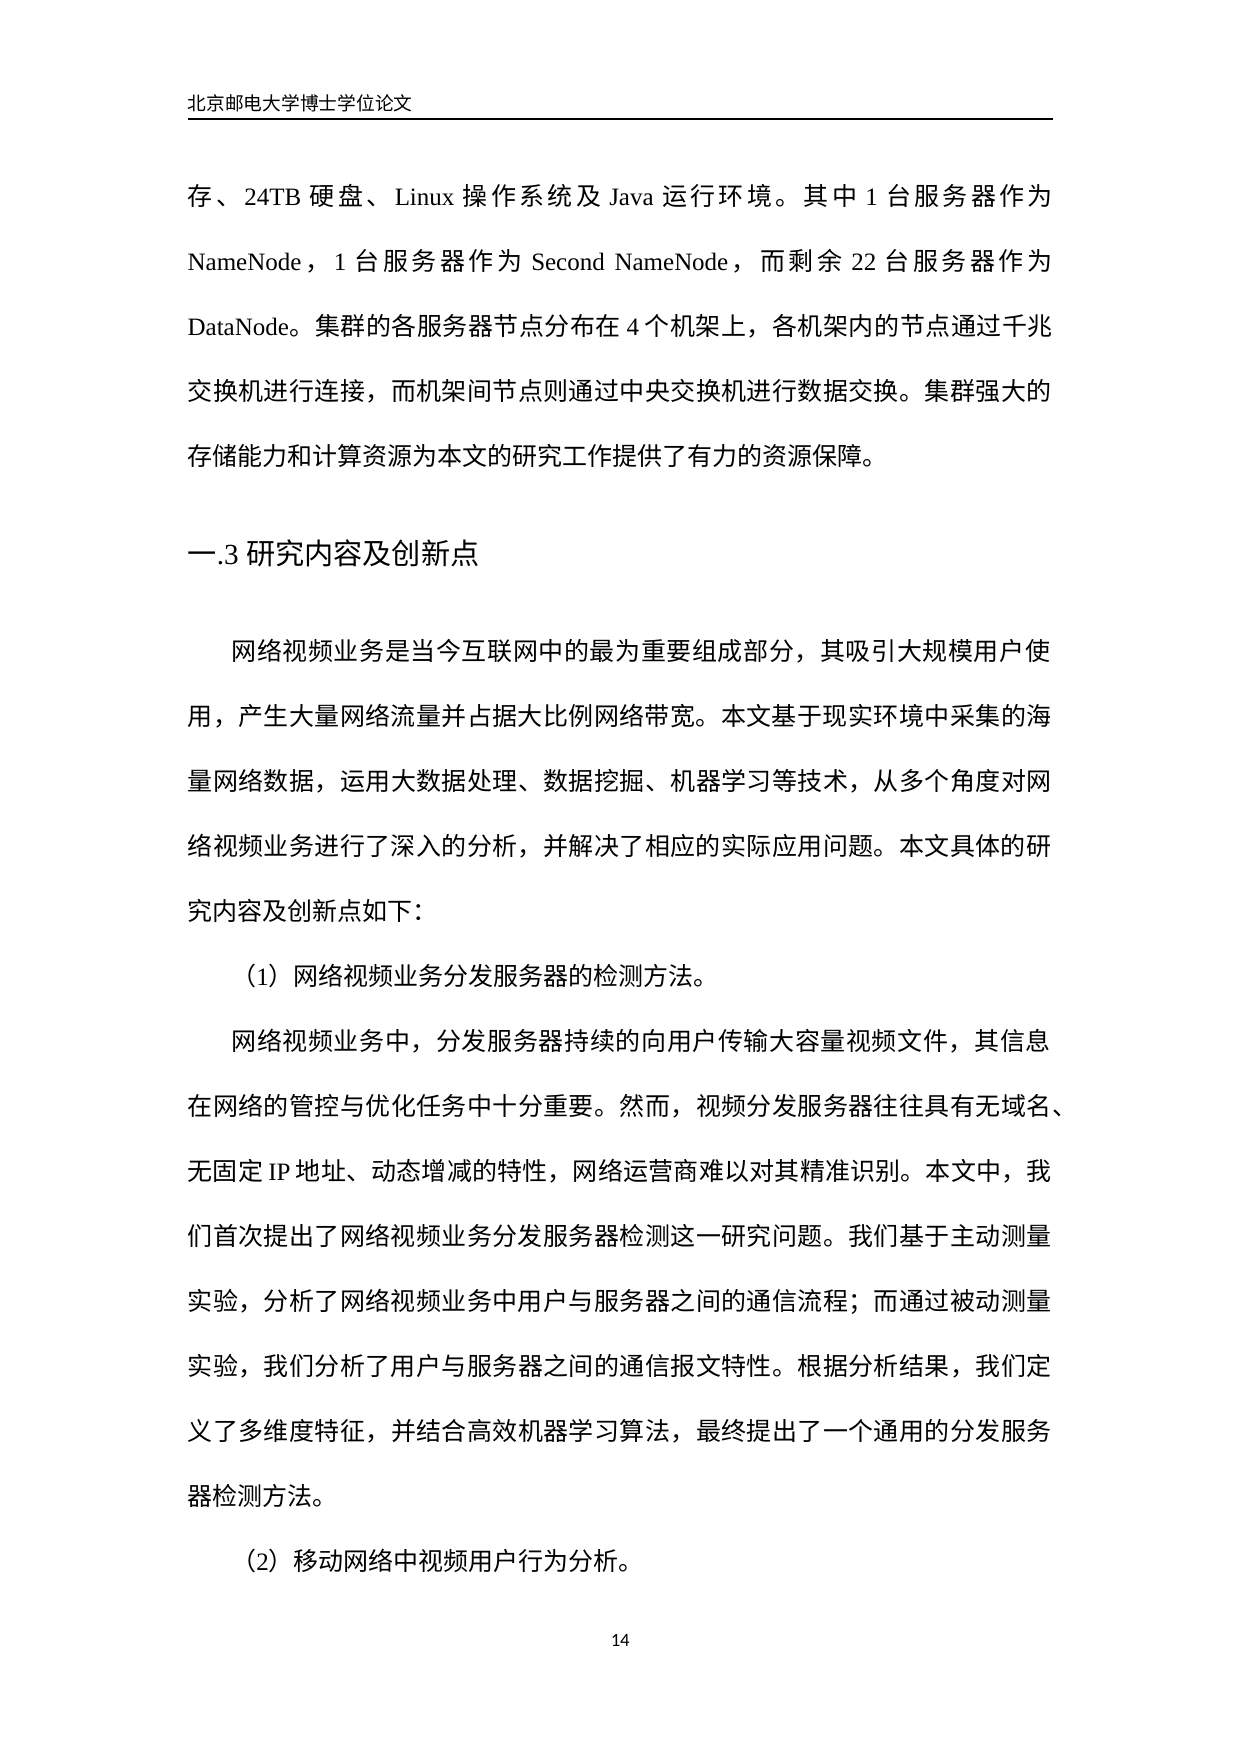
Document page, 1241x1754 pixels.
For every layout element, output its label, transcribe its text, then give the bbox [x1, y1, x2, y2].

text （1）网络视频业务分发服务器的检测方法。 [187, 942, 1053, 1007]
text 研究内容及创新点 [187, 519, 1053, 584]
text （2）移动网络中视频用户行为分析。 [187, 1527, 1053, 1592]
text 网络视频业务是当今互联网中的最为重要组成部分，其吸引大规模用户使用，产生大量网络流量并占据大比例网络带宽。本文基于现实环境中采集的海量网络数据，运用大数据处理、数据挖掘、机器学习等技术，从多个角度对网络视频业务进行了深入的分析，并解决了相应的实际应用问题。本文具体的研究内容及创新点如下： [187, 617, 1053, 942]
text 网络视频业务中，分发服务器持续的向用户传输大容量视频文件，其信息在网络的管控与优化任务中十分重要。然而，视频分发服务器往往具有无域名、无固定IP地址、动态增减的特性，网络运营商难以对其精准识别。本文中，我们首次提出了网络视频业务分发服务器检测这一研究问题。我们基于主动测量实验，分析了网络视频业务中用户与服务器之间的通信流程；而通过被动测量实验，我们分析了用户与服务器之间的通信报文特性。根据分析结果，我们定义了多维度特征，并结合高效机器学习算法，最终提出了一个通用的分发服务器检测方法。 [187, 1007, 1053, 1527]
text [187, 162, 1053, 487]
